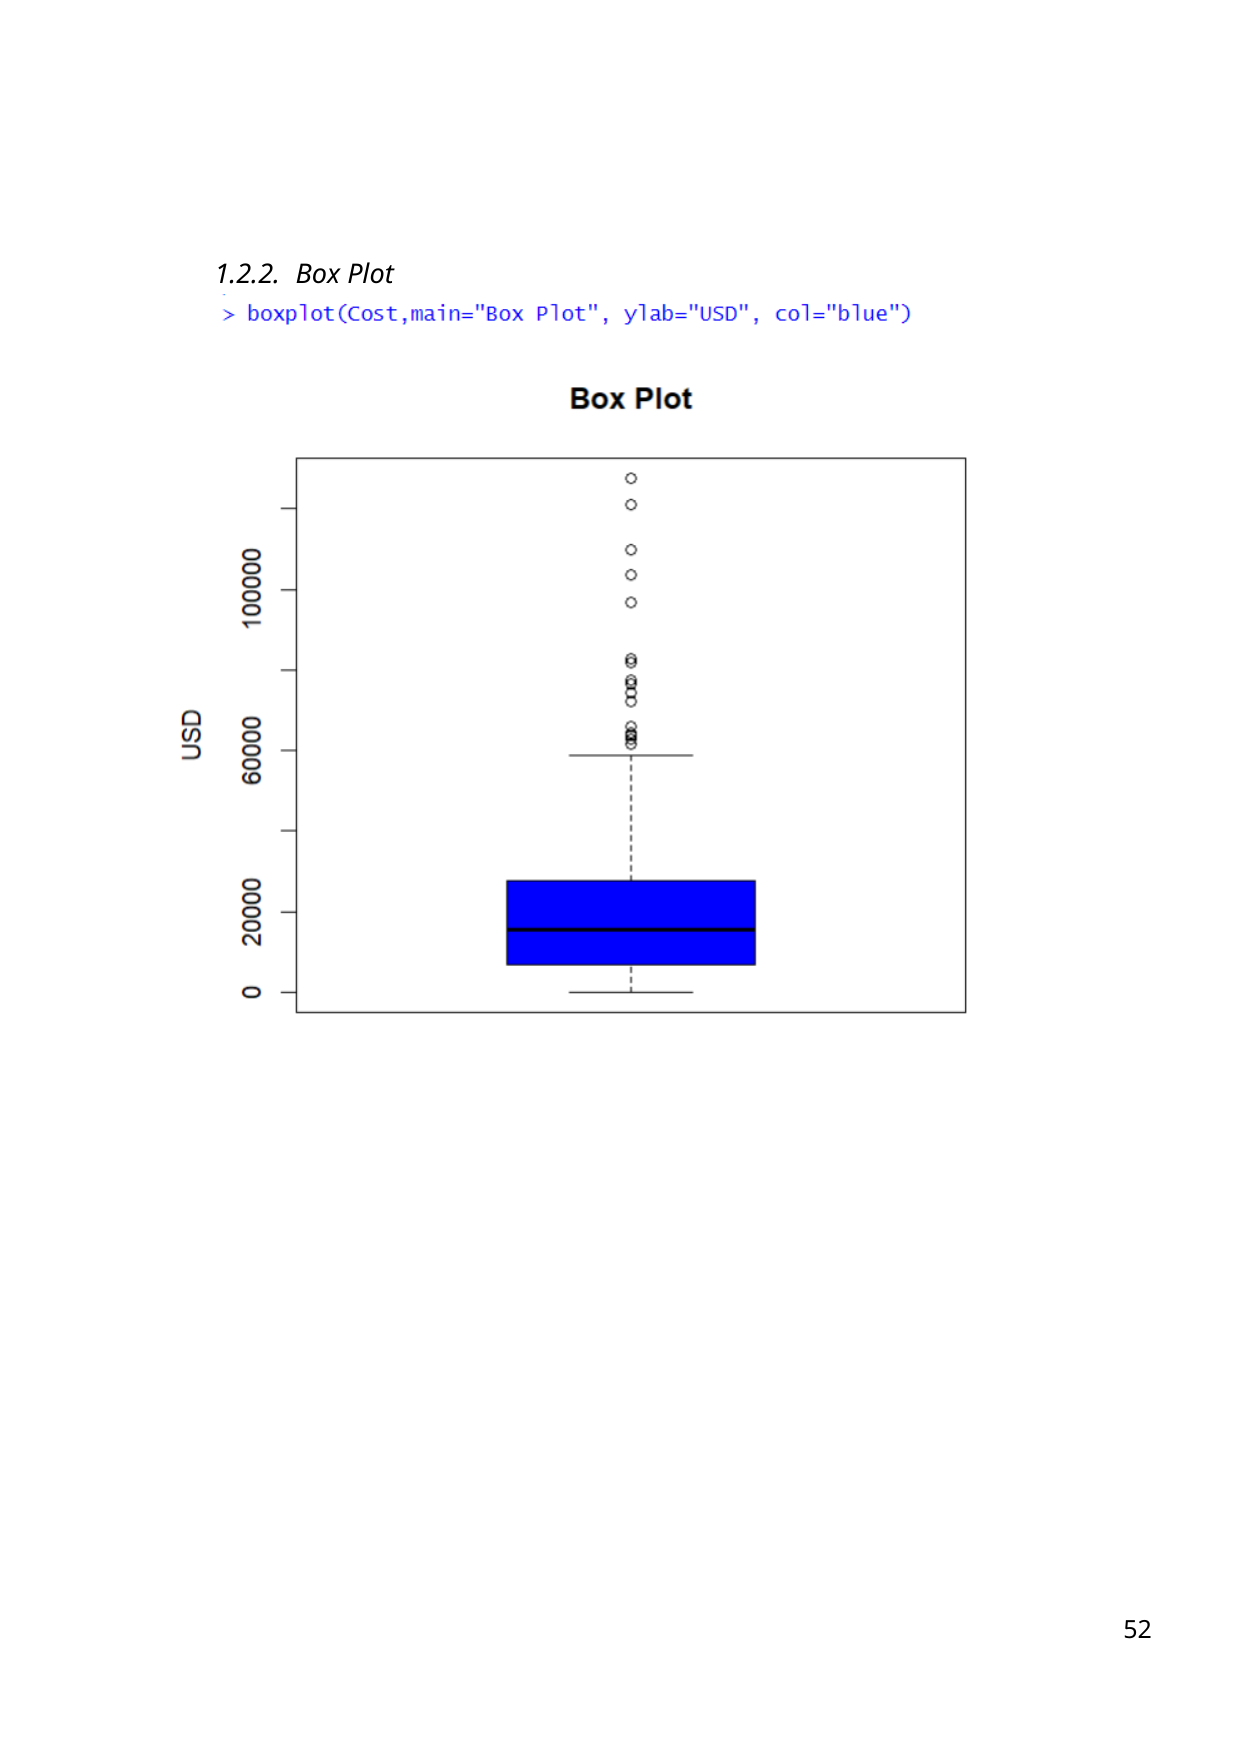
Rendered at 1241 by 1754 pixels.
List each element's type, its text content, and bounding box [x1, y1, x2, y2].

picture [177, 350, 1019, 1091]
subtitle Box Plot [214, 255, 1152, 292]
picture [214, 294, 992, 331]
